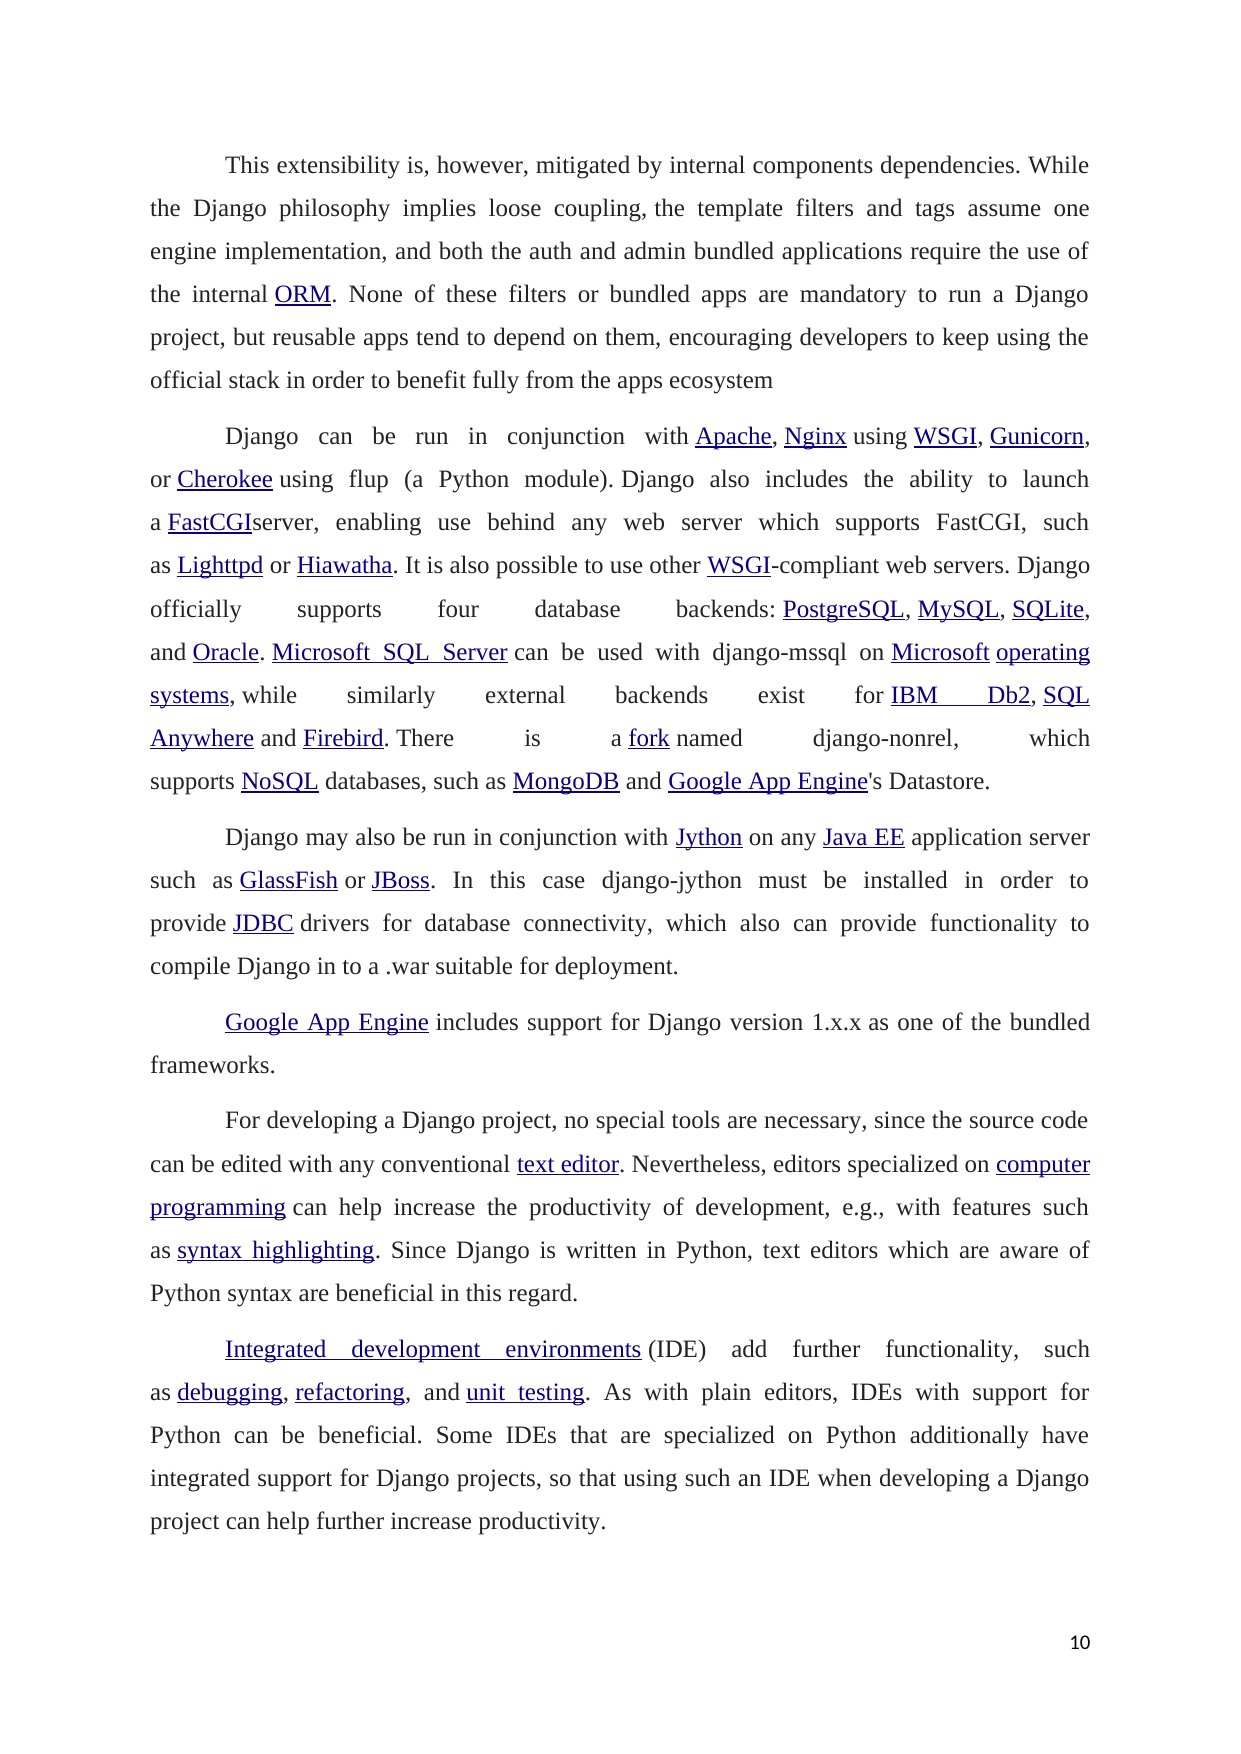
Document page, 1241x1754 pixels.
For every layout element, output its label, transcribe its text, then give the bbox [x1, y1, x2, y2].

text This extensibility is, however, mitigated by internal components dependencies. While the Django philosophy implies loose coupling, the template filters and tags assume one engine implementation, and both the auth and admin bundled applications require the use of the internal ORM. None of these filters or bundled apps are mandatory to run a Django project, but reusable apps tend to depend on them, encouraging developers to keep using the official stack in order to benefit fully from the apps ecosystem [150, 150, 1090, 394]
text For developing a Django project, no special tools are necessary, since the source code can be edited with any conventional text editor. Nevertheless, editors specialized on computer programming can help increase the productivity of development, e.g., with features such as syntax highlighting. Since Django is written in Python, text editors which are aware of Python syntax are beneficial in this regard. [150, 1106, 1090, 1307]
text Django can be run in conjunction with Apache, Nginx using WSGI, Gunicorn, or Cherokee using flup (a Python module). Django also includes the ability to launch a FastCGIserver, enabling use behind any web server which supports FastCGI, such as Lighttpd or Hiawatha. It is also possible to use other WSGI-compliant web servers. Django officially supports four database backends: PostgreSQL, MySQL, SQLite, and Oracle. Microsoft SQL Server can be used with django-mssql on Microsoft operating systems, while similarly external backends exist for IBM Db2, SQL Anywhere and Firebird. There is a fork named django-nonrel, which supports NoSQL databases, such as MongoDB and Google App Engine's Datastore. [150, 421, 1090, 795]
text Google App Engine includes support for Django version 1.x.x as one of the bundled frameworks. [150, 1007, 1090, 1079]
text Django may also be run in conjunction with Jython on any Java EE application server such as GlassFish or JBoss. In this case django-jython must be installed in order to provide JDBC drivers for database connectivity, which also can provide functionality to compile Django in to a .war suitable for deployment. [150, 822, 1090, 980]
text Integrated development environments (IDE) add further functionality, such as debugging, refactoring, and unit testing. As with plain editors, IDEs with support for Python can be beneficial. Some IDEs that are specialized on Python additionally have integrated support for Django projects, so that using such an IDE when developing a Django project can help further increase productivity. [150, 1334, 1090, 1535]
